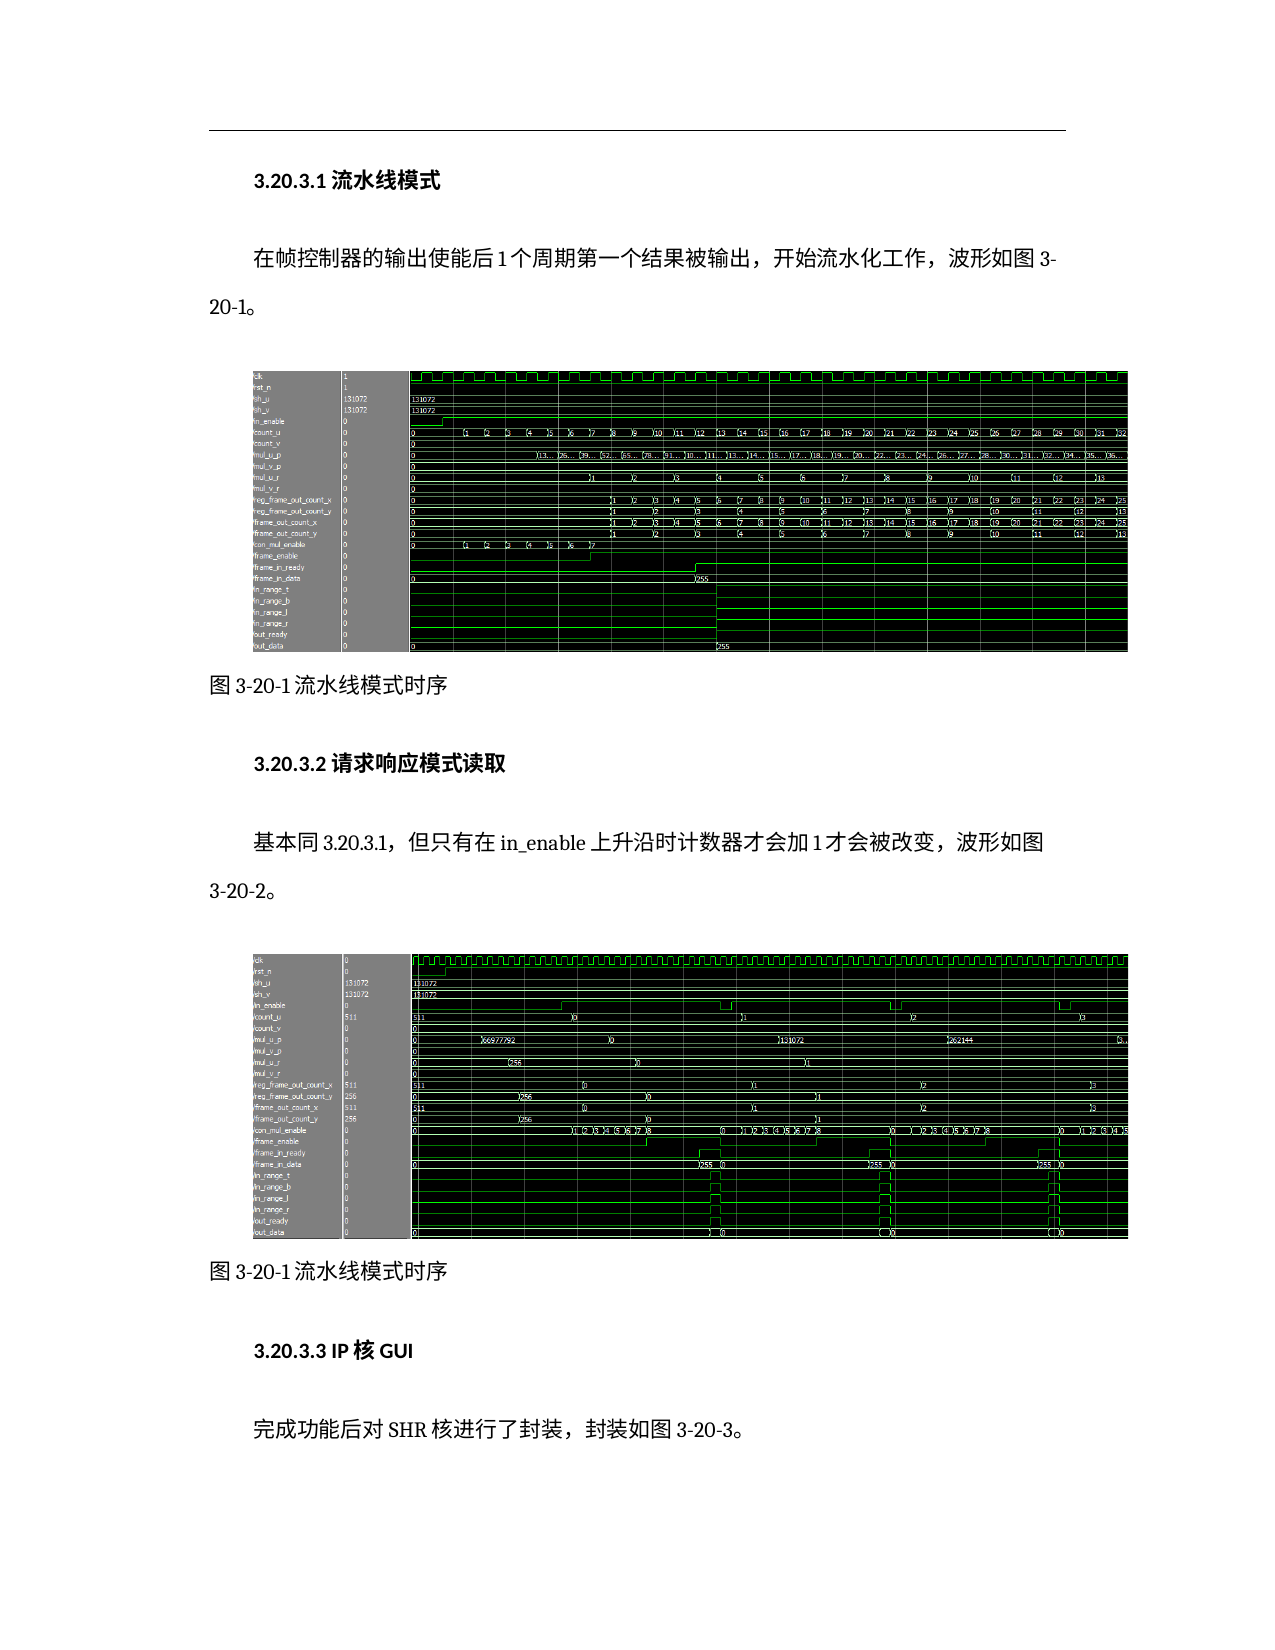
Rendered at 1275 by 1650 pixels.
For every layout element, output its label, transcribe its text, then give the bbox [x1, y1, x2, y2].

picture [253, 371, 1129, 652]
subtitle 3.20.3.3 IP核GUI [209, 1333, 1066, 1364]
text 基本同3.20.3.1，但只有在in_enable上升沿时计数器才会加1才会被改变，波形如图3-20-2。 [209, 825, 1066, 942]
subtitle 3.20.3.1 流水线模式 [209, 163, 1066, 194]
subtitle 3.20.3.2 请求响应模式读取 [209, 746, 1066, 778]
text 在帧控制器的输出使能后1个周期第一个结果被输出，开始流水化工作，波形如图3-20-1。 [209, 241, 1066, 358]
text 完成功能后对SHR核进行了封装，封装如图3-20-3。 [209, 1412, 1066, 1481]
picture [253, 954, 1129, 1239]
